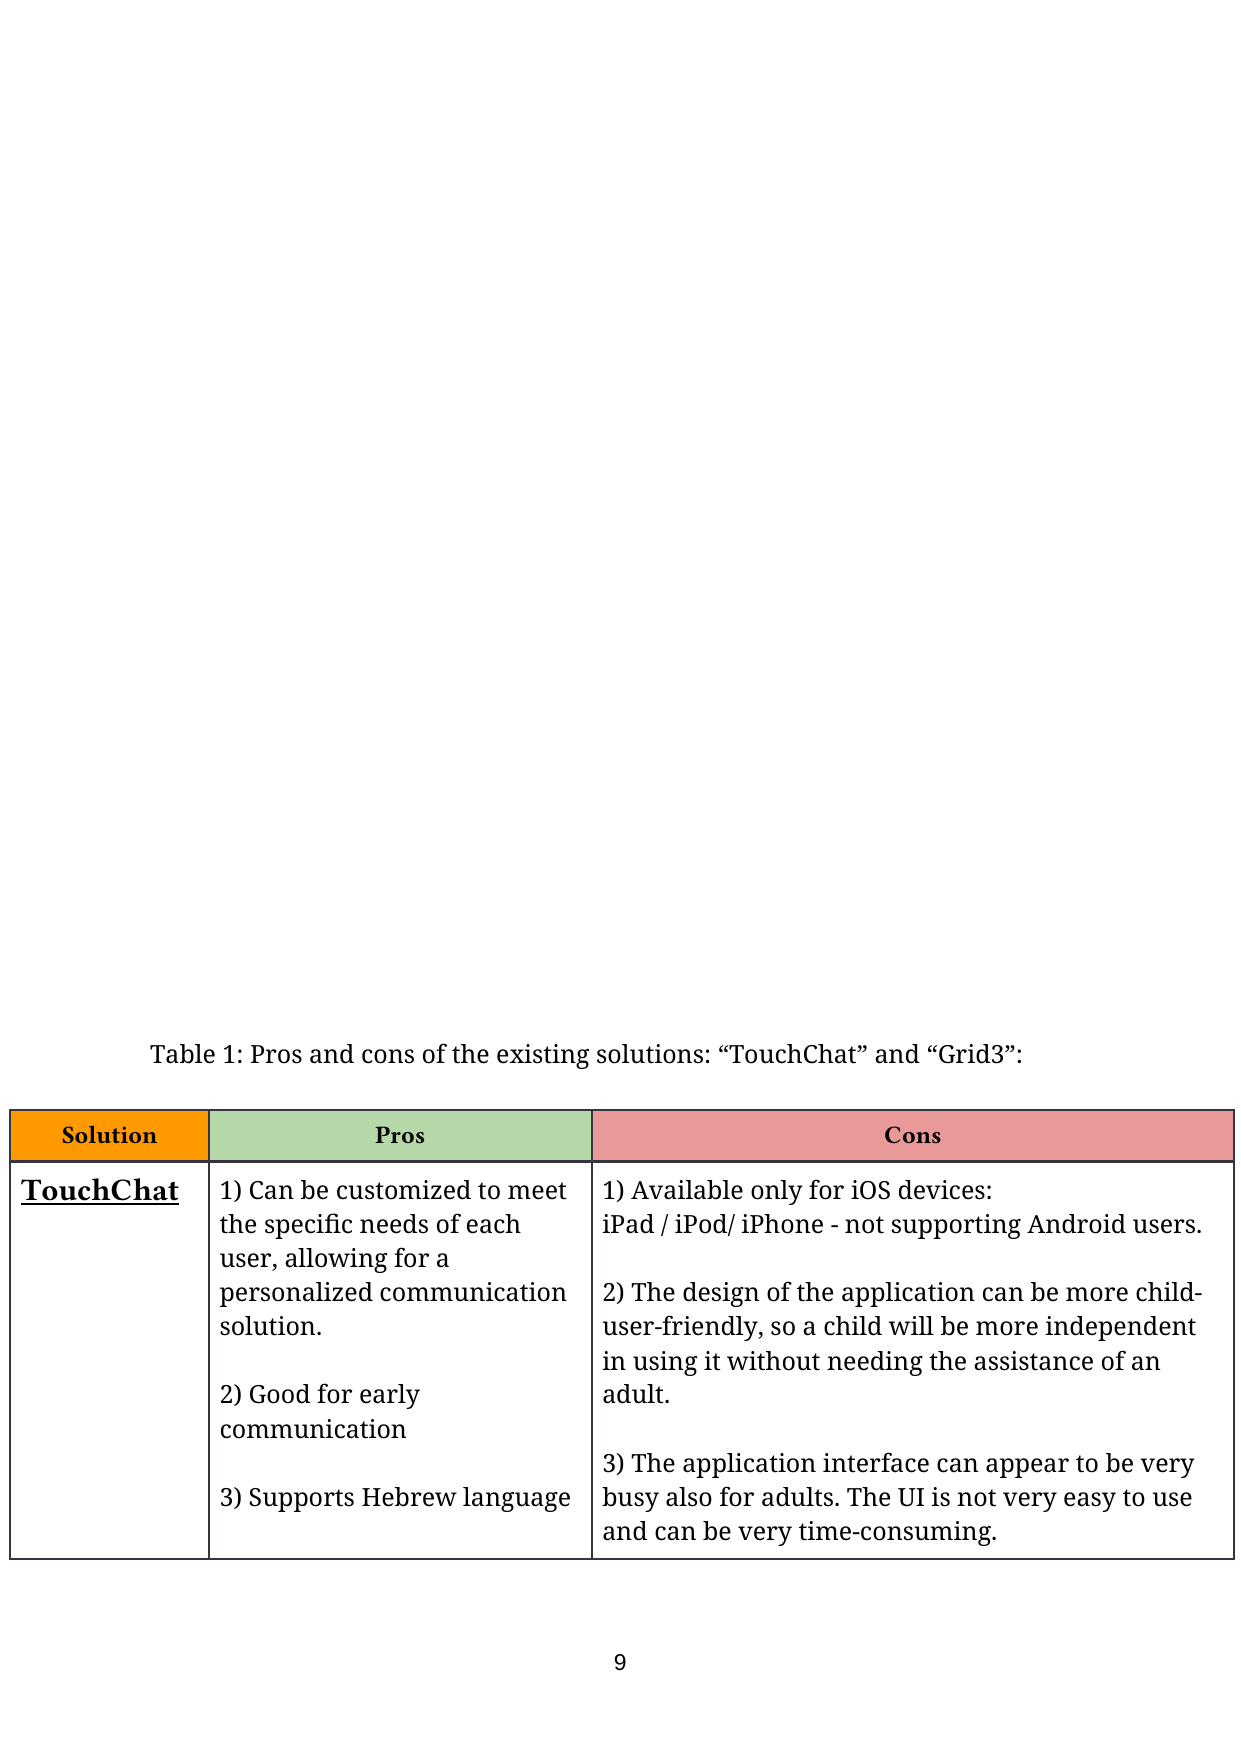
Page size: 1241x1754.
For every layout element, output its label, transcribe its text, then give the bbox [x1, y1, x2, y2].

table_cell TouchChat Grid3 [11, 1163, 208, 1558]
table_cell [593, 1163, 1233, 1558]
table_header Solution [11, 1111, 208, 1160]
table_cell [210, 1163, 591, 1558]
table_header Pros [210, 1111, 591, 1160]
text Table 1: Pros and cons of the existing solutions: “TouchChat” and “Grid3”: [150, 1037, 1090, 1071]
table_header Cons [593, 1111, 1233, 1160]
